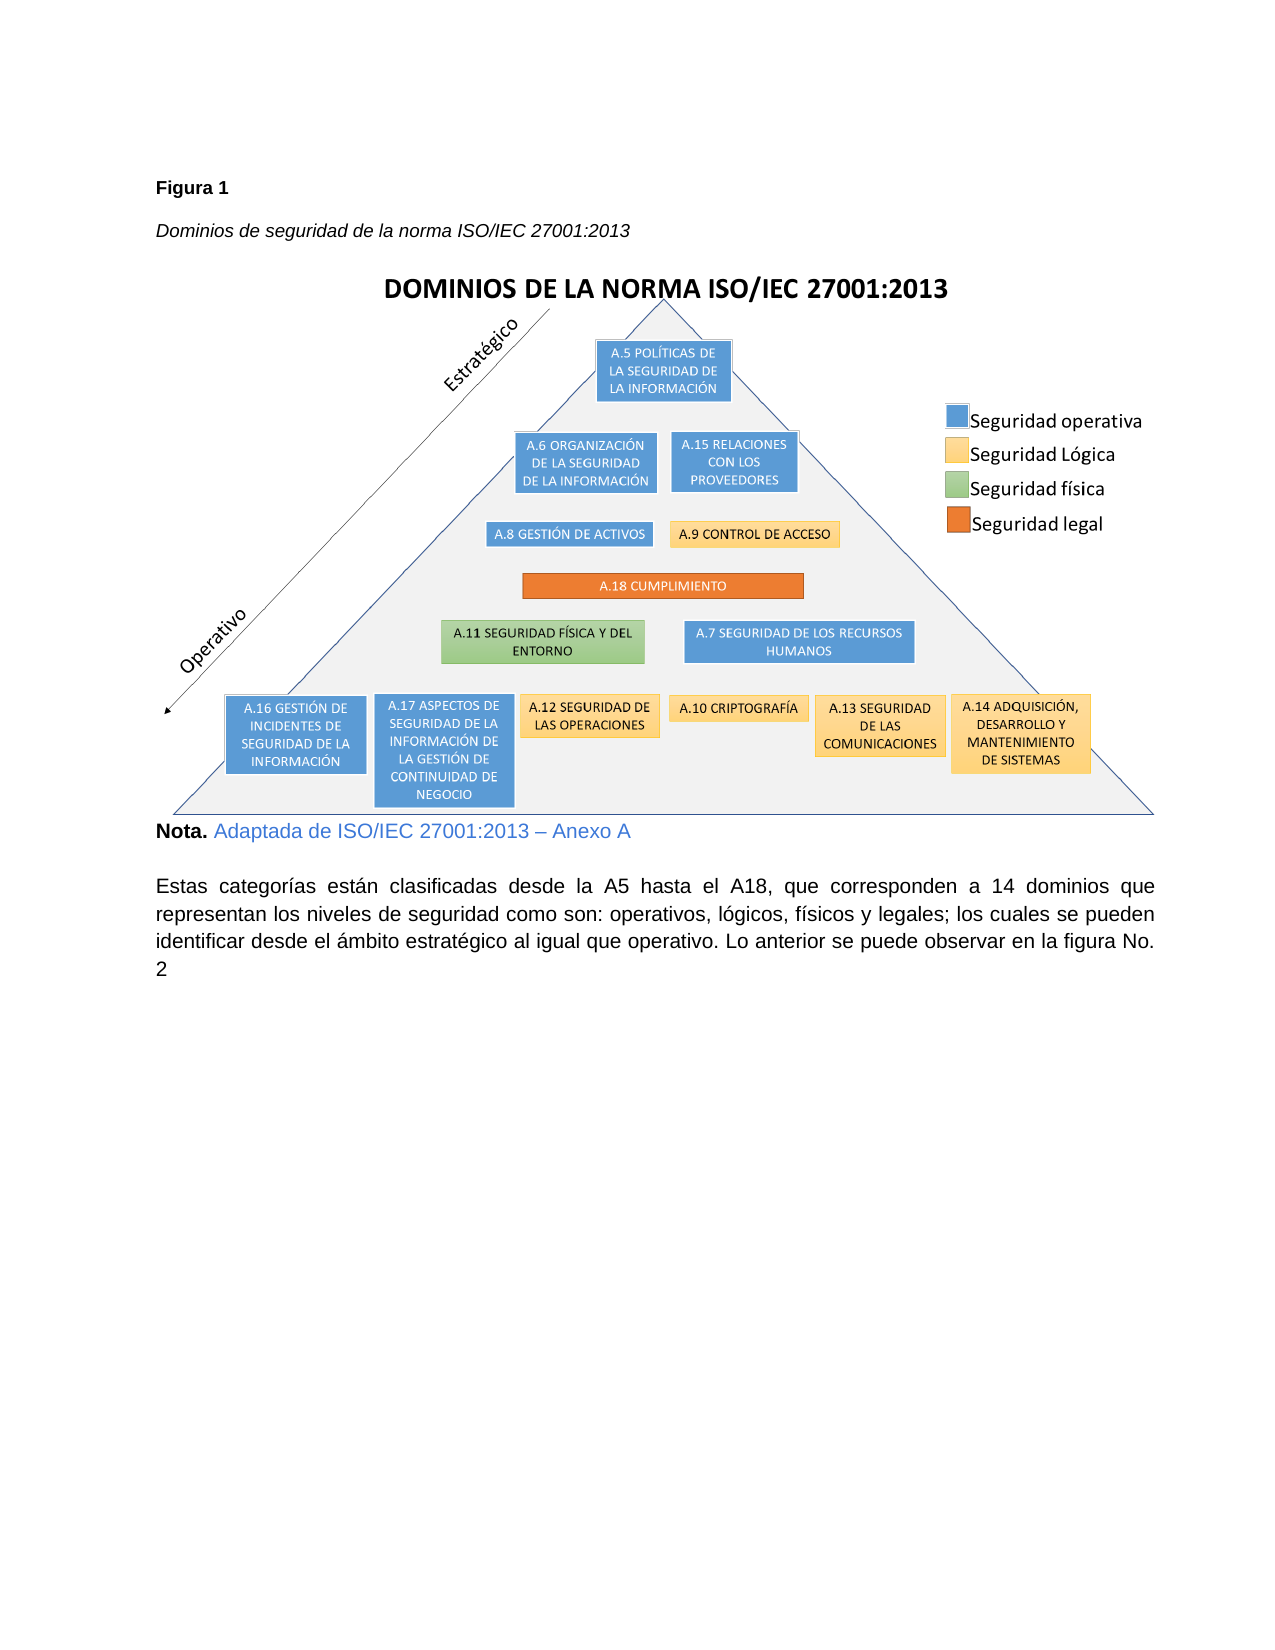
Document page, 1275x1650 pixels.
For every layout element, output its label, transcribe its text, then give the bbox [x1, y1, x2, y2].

picture [157, 262, 1155, 815]
text Dominios de seguridad de la norma ISO/IEC 27001:2013 [118, 219, 1157, 241]
text Estas categorías están clasificadas desde la A5 hasta el A18, que corresponden a 14 dominios que representan los niveles de seguridad como son: operativos, lógicos, físicos y legales; los cuales se pueden identificar desde el ámbito estratégico al igual que operativo. Lo anterior se puede observar en la figura No. 2 [156, 874, 1157, 980]
text Nota. Adaptada de ISO/IEC 27001:2013 – Anexo A [156, 819, 1157, 843]
text Figura 1 [118, 177, 1157, 199]
